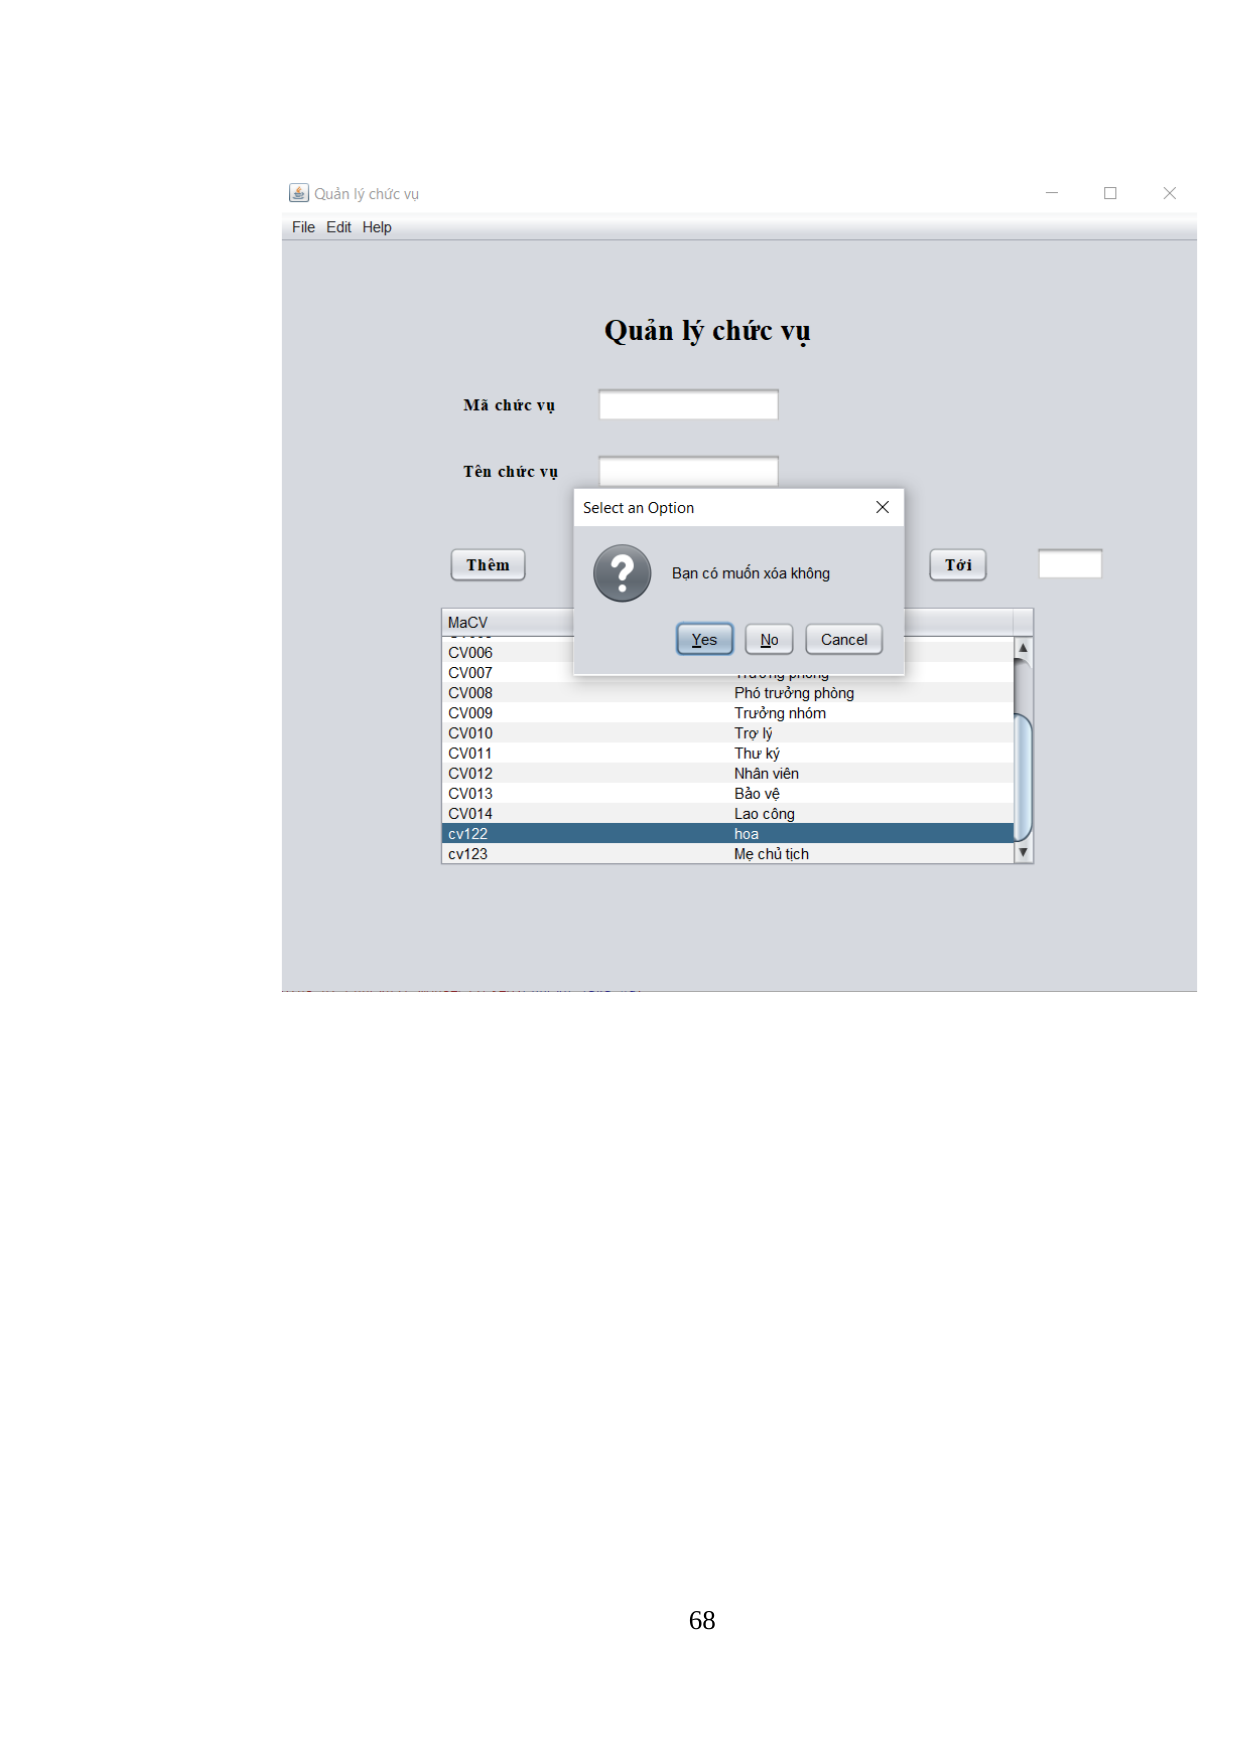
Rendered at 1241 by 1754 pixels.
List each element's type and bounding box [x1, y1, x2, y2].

picture [281, 177, 1198, 992]
